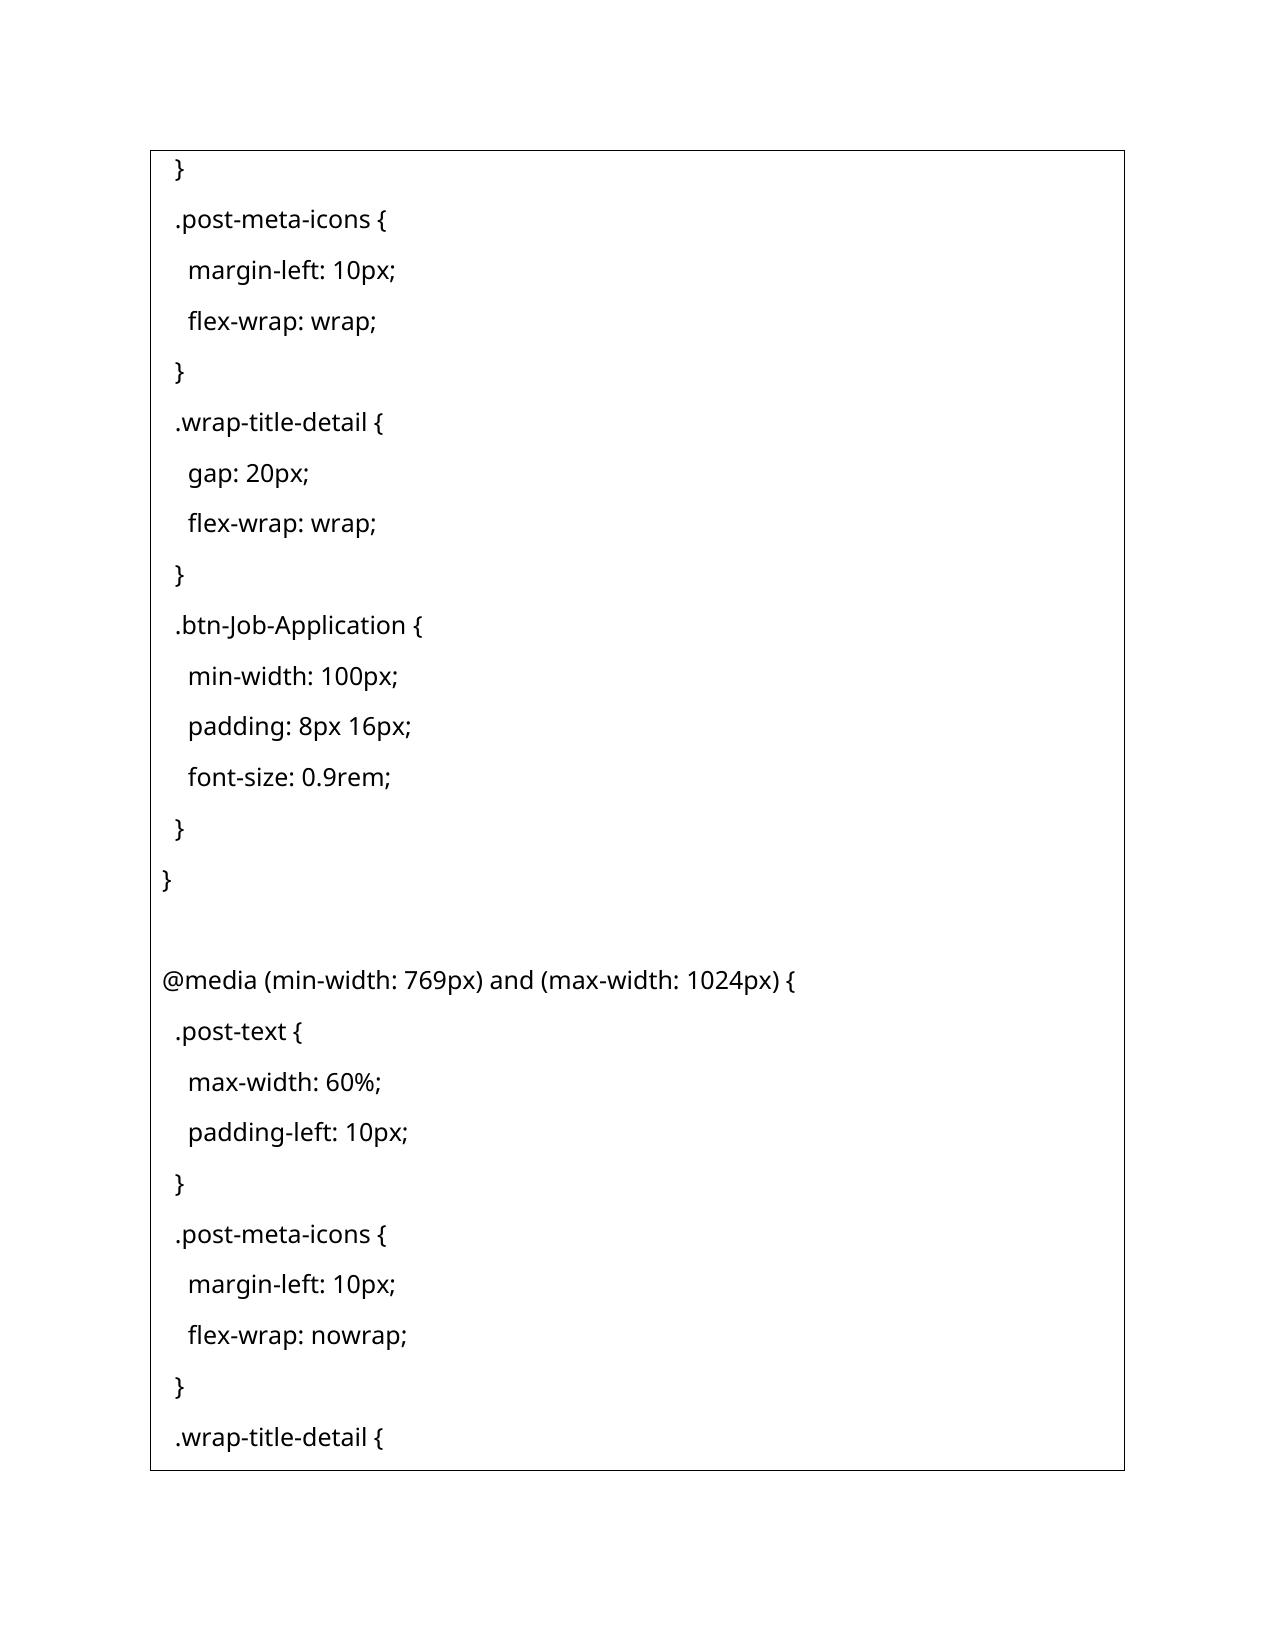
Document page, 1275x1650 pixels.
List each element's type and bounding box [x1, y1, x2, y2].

table_header [151, 151, 1124, 1470]
